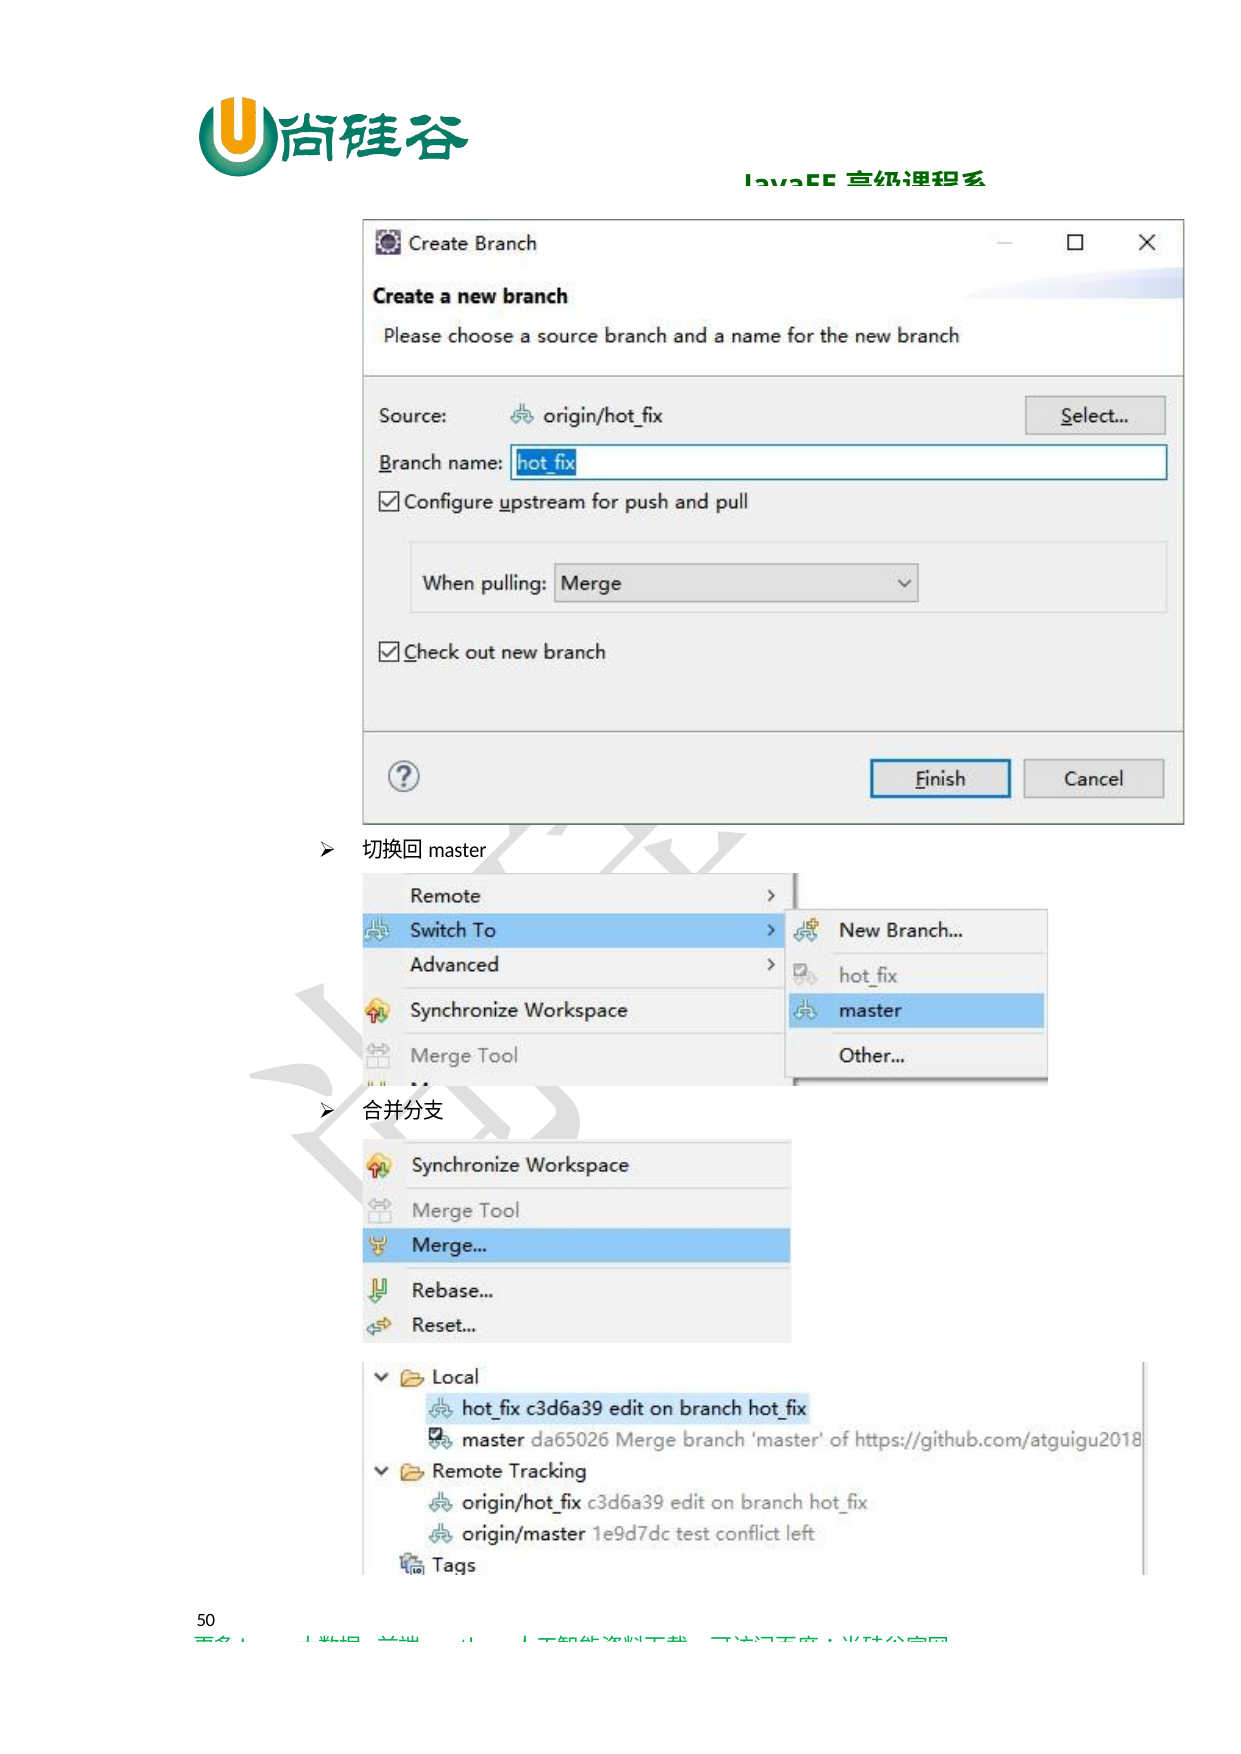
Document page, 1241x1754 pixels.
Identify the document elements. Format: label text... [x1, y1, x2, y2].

picture [362, 1139, 792, 1343]
picture [362, 873, 1049, 1086]
picture [362, 1362, 1149, 1575]
picture [198, 96, 469, 177]
picture [362, 219, 1185, 825]
list 切换回 master [319, 834, 1238, 863]
